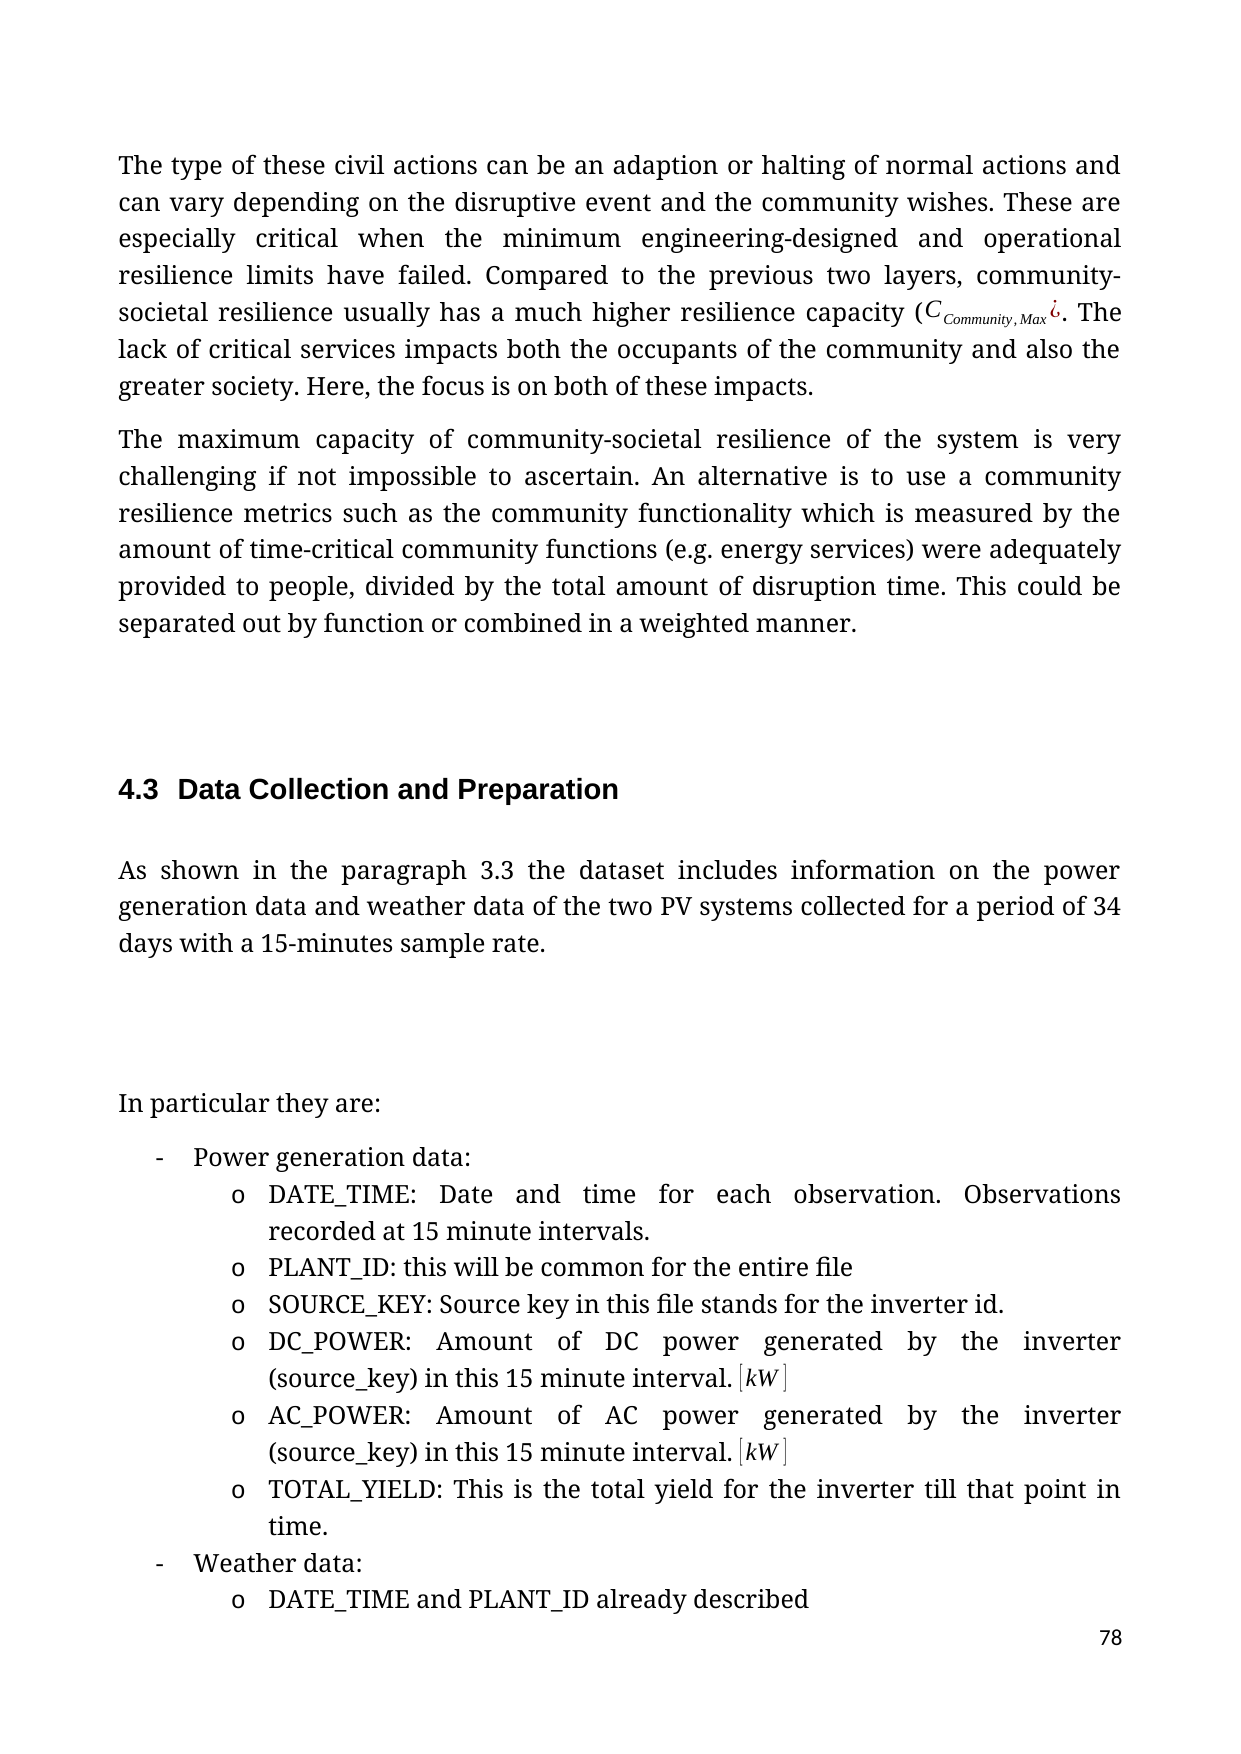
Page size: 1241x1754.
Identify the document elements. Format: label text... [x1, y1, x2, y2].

list Weather data: [156, 1545, 1122, 1579]
text As shown in the paragraph 3.3 the dataset includes information on the power generation data and weather data of the two PV systems collected for a period of 34 days with a 15-minutes sample rate. [118, 852, 1122, 960]
list DC_POWER: Amount of DC power generated by the inverter (source_key) in this 15 minute interval. [231, 1324, 1122, 1395]
subtitle Data Collection and Preparation [118, 772, 1122, 805]
text The type of these civil actions can be an adaption or halting of normal actions and can vary depending on the disruptive event and the community wishes. These are especially critical when the minimum engineering-designed and operational resilience limits have failed. Compared to the previous two layers, community-societal resilience usually has a much higher resilience capacity (. The lack of critical services impacts both the occupants of the community and also the greater society. Here, the focus is on both of these impacts. [118, 148, 1122, 402]
list DATE_TIME and PLANT_ID already described [231, 1582, 1122, 1616]
list PLANT_ID: this will be common for the entire file [231, 1250, 1122, 1284]
list TOTAL_YIELD: This is the total yield for the inverter till that point in time. [231, 1472, 1122, 1543]
text In particular they are: [118, 1086, 1122, 1120]
list DATE_TIME: Date and time for each observation. Observations recorded at 15 minute intervals. [231, 1176, 1122, 1247]
list Power generation data: [156, 1139, 1122, 1174]
text The maximum capacity of community-societal resilience of the system is very challenging if not impossible to ascertain. An alternative is to use a community resilience metrics such as the community functionality which is measured by the amount of time-critical community functions (e.g. energy services) were adequately provided to people, divided by the total amount of disruption time. This could be separated out by function or combined in a weighted manner. [118, 422, 1122, 639]
list AC_POWER: Amount of AC power generated by the inverter (source_key) in this 15 minute interval. [231, 1398, 1122, 1469]
list SOURCE_KEY: Source key in this file stands for the inverter id. [231, 1287, 1122, 1321]
